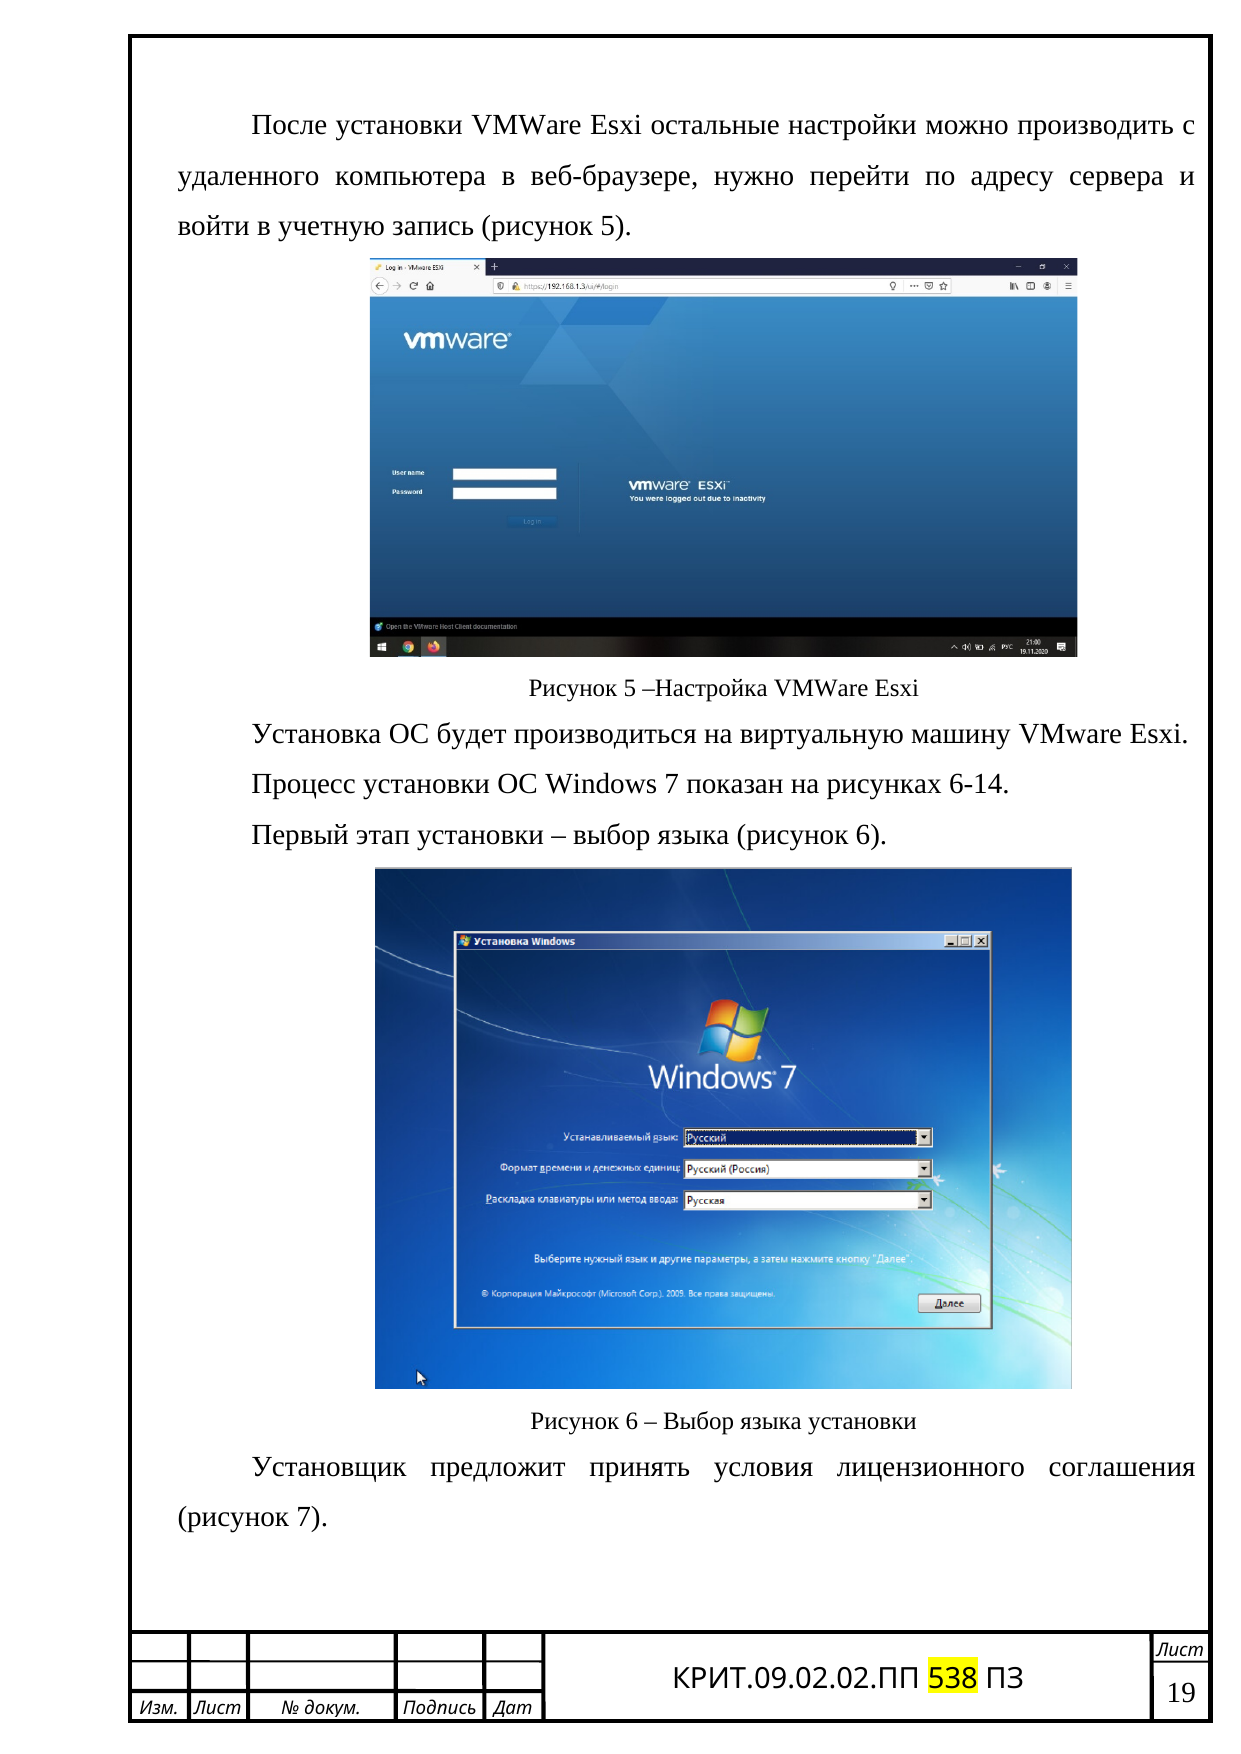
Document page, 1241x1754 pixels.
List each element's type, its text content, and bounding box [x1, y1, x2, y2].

text После установки VMWare Esxi остальные настройки можно производить с удаленного компьютера в веб-браузере, нужно перейти по адресу сервера и войти в учетную запись (рисунок 5). [177, 107, 1196, 242]
picture [375, 867, 1072, 1389]
text Процесс установки ОС Windows 7 показан на рисунках 6-14. [177, 767, 1196, 800]
picture [369, 258, 1078, 657]
text Установка ОС будет производиться на виртуальную машину VMware Esxi. [177, 716, 1196, 750]
text Установщик предложит принять условия лицензионного соглашения (рисунок 7). [177, 1449, 1196, 1533]
text Рисунок 5 –Настройка VMWare Esxi [177, 673, 1196, 702]
text Первый этап установки – выбор языка (рисунок 6). [177, 817, 1196, 850]
text Рисунок 6 – Выбор языка установки [177, 1406, 1196, 1434]
